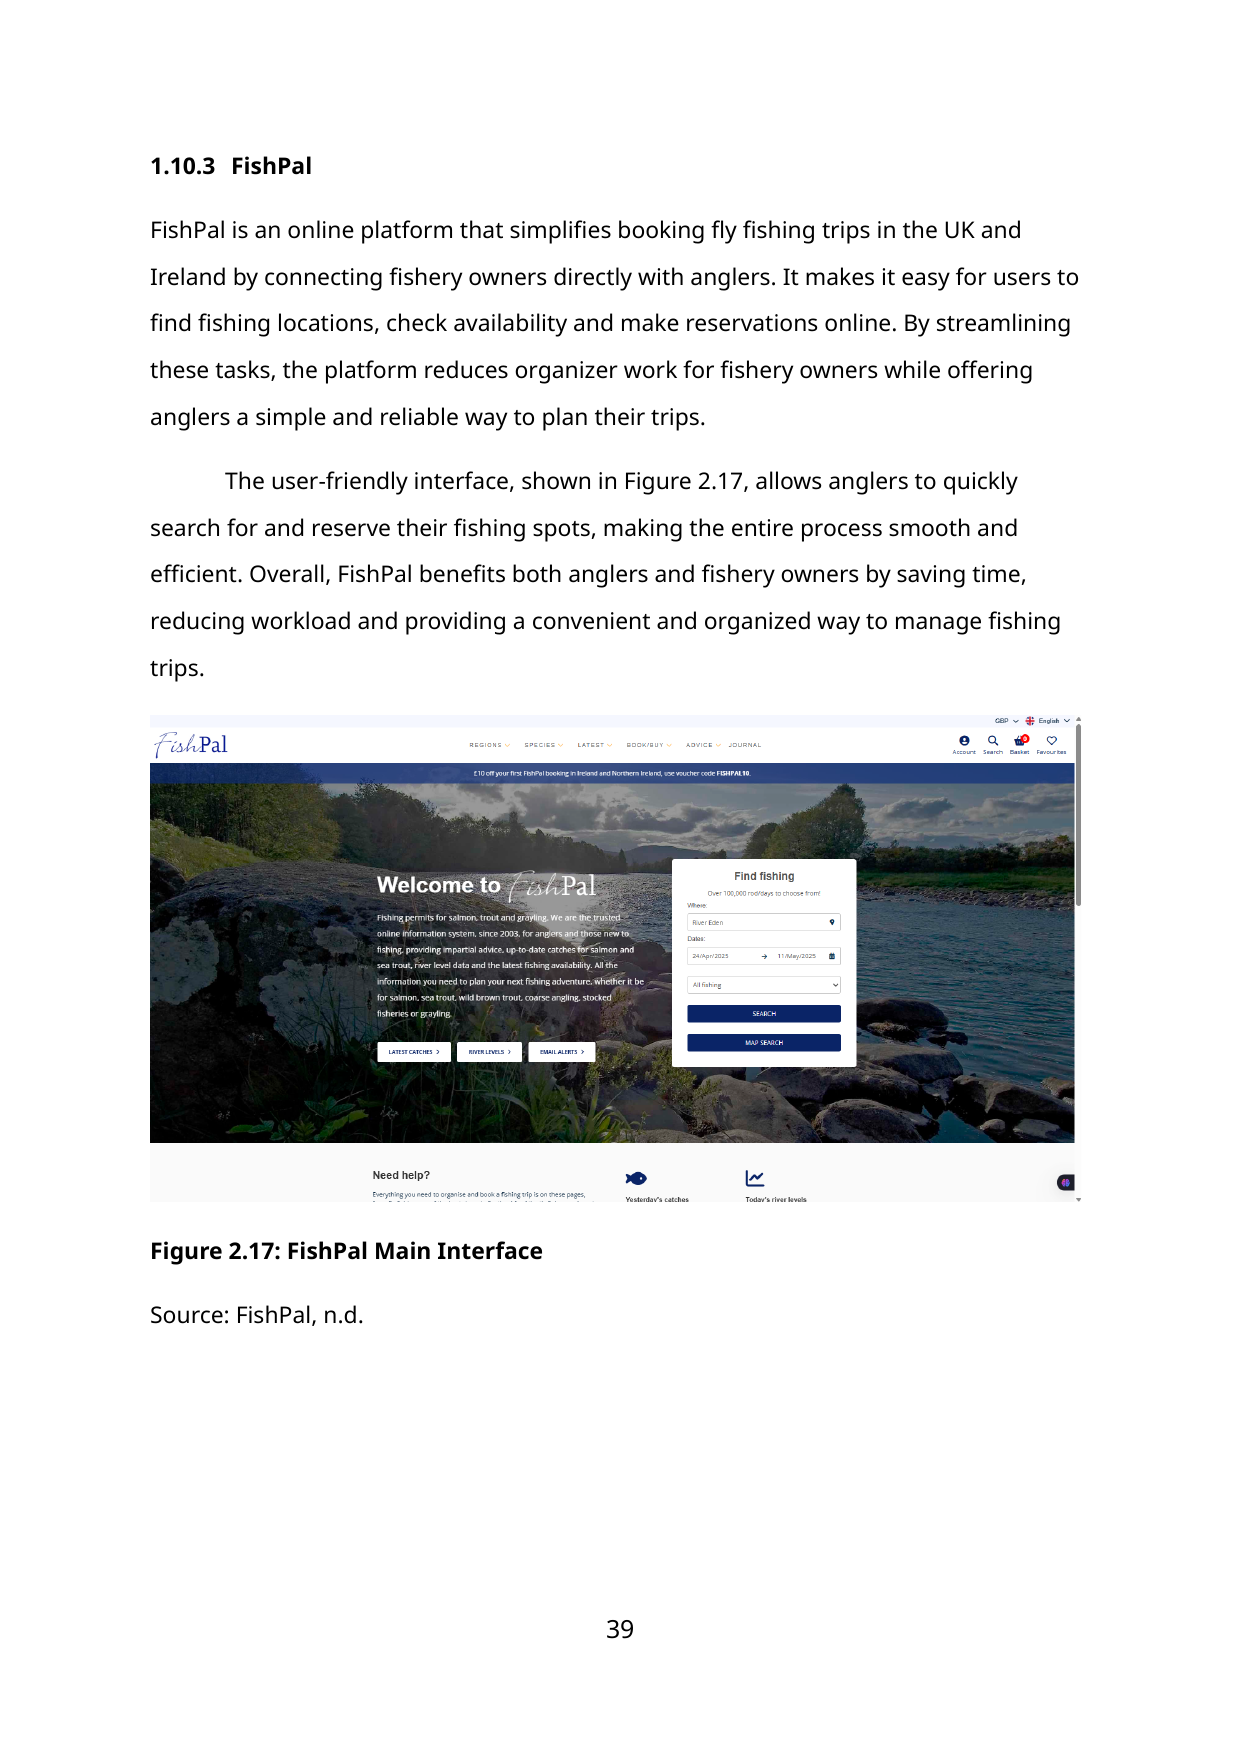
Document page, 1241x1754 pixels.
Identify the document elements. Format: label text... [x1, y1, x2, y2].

text FishPal is an online platform that simplifies booking fly fishing trips in the UK and Ireland by connecting fishery owners directly with anglers. It makes it easy for users to find fishing locations, check availability and make reservations online. By streamlining these tasks, the platform reduces organizer work for fishery owners while offering anglers a simple and reliable way to plan their trips. [150, 213, 1090, 432]
text Source: FishPal, n.d. [150, 1299, 1090, 1330]
text The user-friendly interface, shown in Figure 2.17, allows anglers to quickly search for and reserve their fishing spots, making the entire process smooth and efficient. Overall, FishPal benefits both anglers and fishery owners by saving time, reducing workload and providing a convenient and organized way to manage fishing trips. [150, 464, 1090, 683]
list FishPal [150, 150, 1090, 181]
text Figure 2.17: FishPal Main Interface [150, 1235, 1090, 1267]
picture [150, 715, 1082, 1202]
